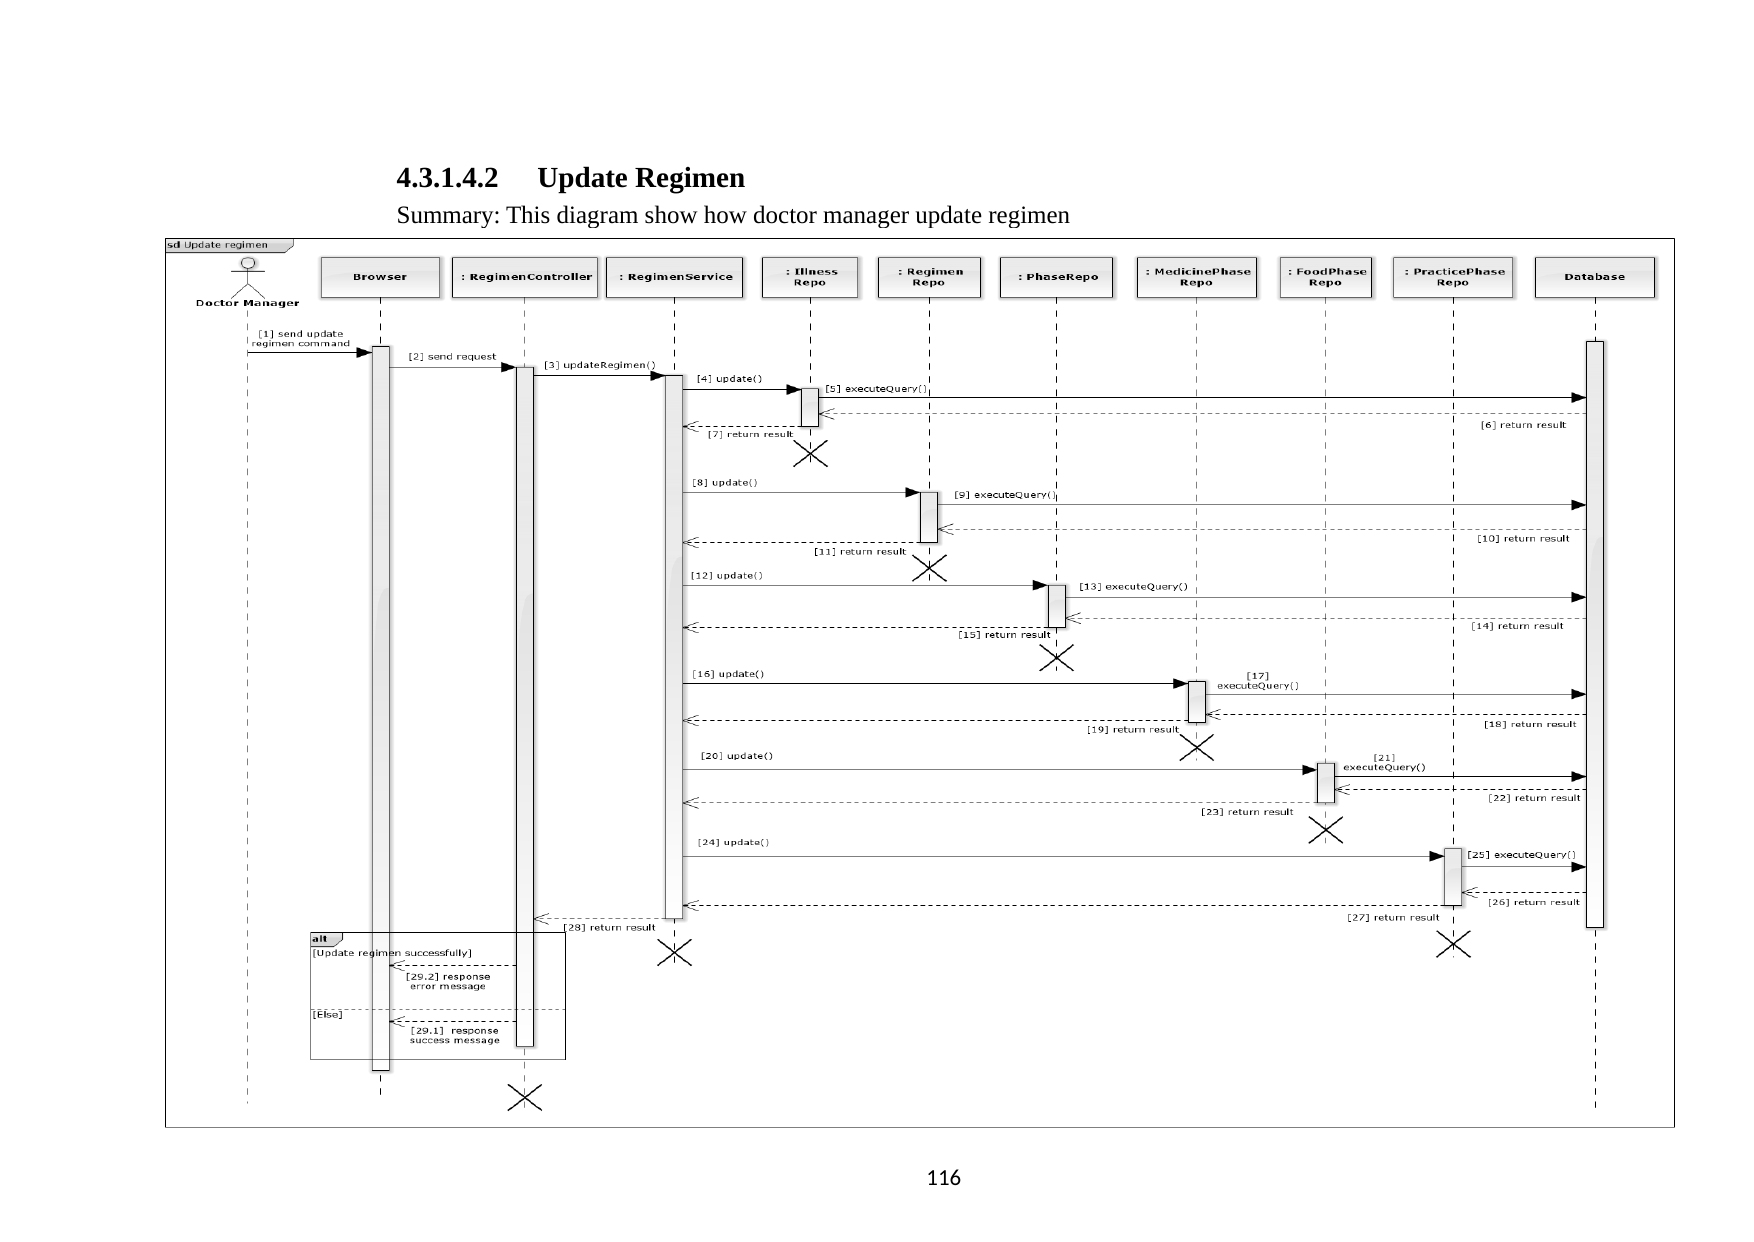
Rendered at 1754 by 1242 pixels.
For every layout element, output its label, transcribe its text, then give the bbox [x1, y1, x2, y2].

subtitle Update Regimen [396, 160, 1725, 193]
picture [152, 228, 1687, 1137]
text Summary: This diagram show how doctor manager update regimen [396, 200, 1725, 228]
